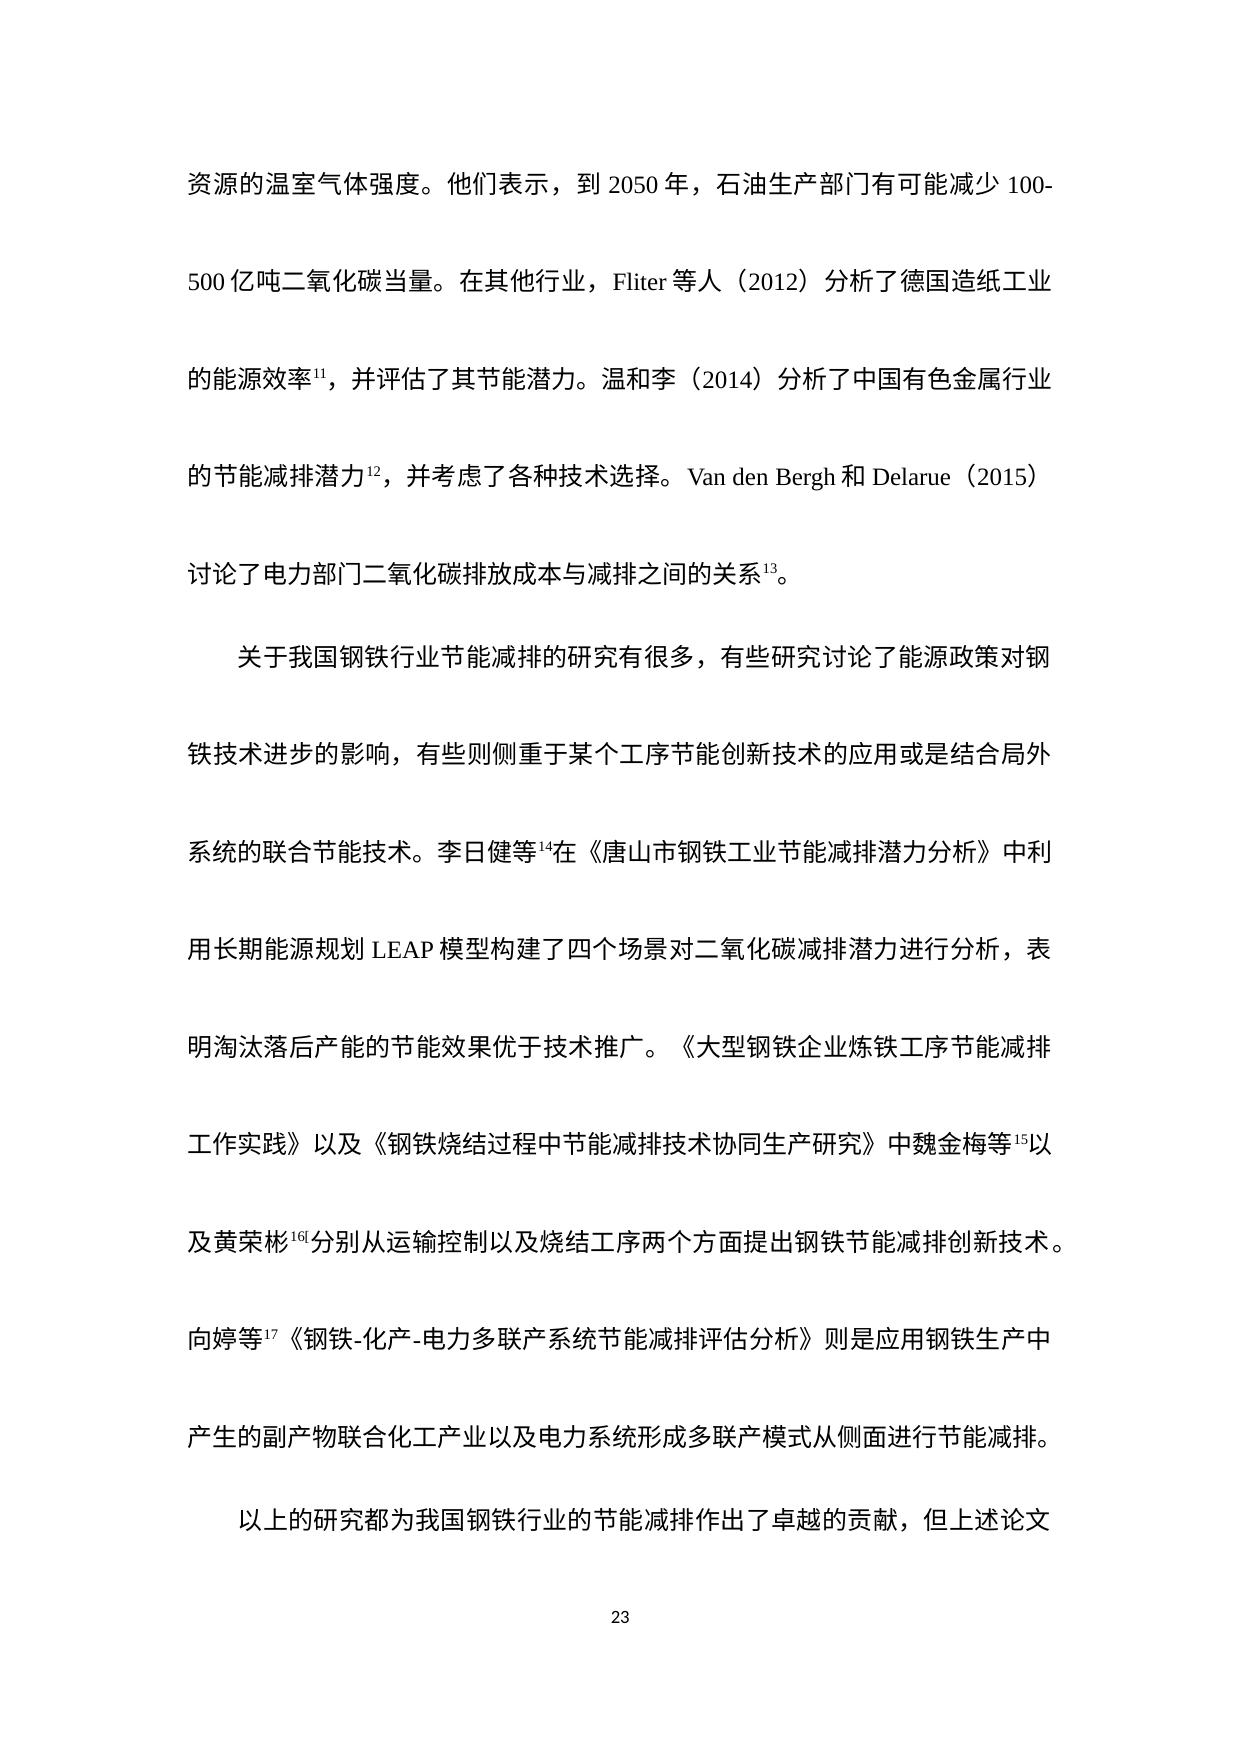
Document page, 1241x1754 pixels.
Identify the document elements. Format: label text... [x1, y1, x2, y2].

text 关于我国钢铁行业节能减排的研究有很多，有些研究讨论了能源政策对钢铁技术进步的影响，有些则侧重于某个工序节能创新技术的应用或是结合局外系统的联合节能技术。李日健等在《唐山市钢铁工业节能减排潜力分析》中利用长期能源规划LEAP模型构建了四个场景对二氧化碳减排潜力进行分析，表明淘汰落后产能的节能效果优于技术推广。《大型钢铁企业炼铁工序节能减排工作实践》以及《钢铁烧结过程中节能减排技术协同生产研究》中魏金梅等以及黄荣彬[分别从运输控制以及烧结工序两个方面提出钢铁节能减排创新技术。向婷等《钢铁-化产-电力多联产系统节能减排评估分析》则是应用钢铁生产中产生的副产物联合化工产业以及电力系统形成多联产模式从侧面进行节能减排。 [187, 623, 1053, 1468]
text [187, 1486, 1053, 1551]
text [187, 150, 1053, 605]
